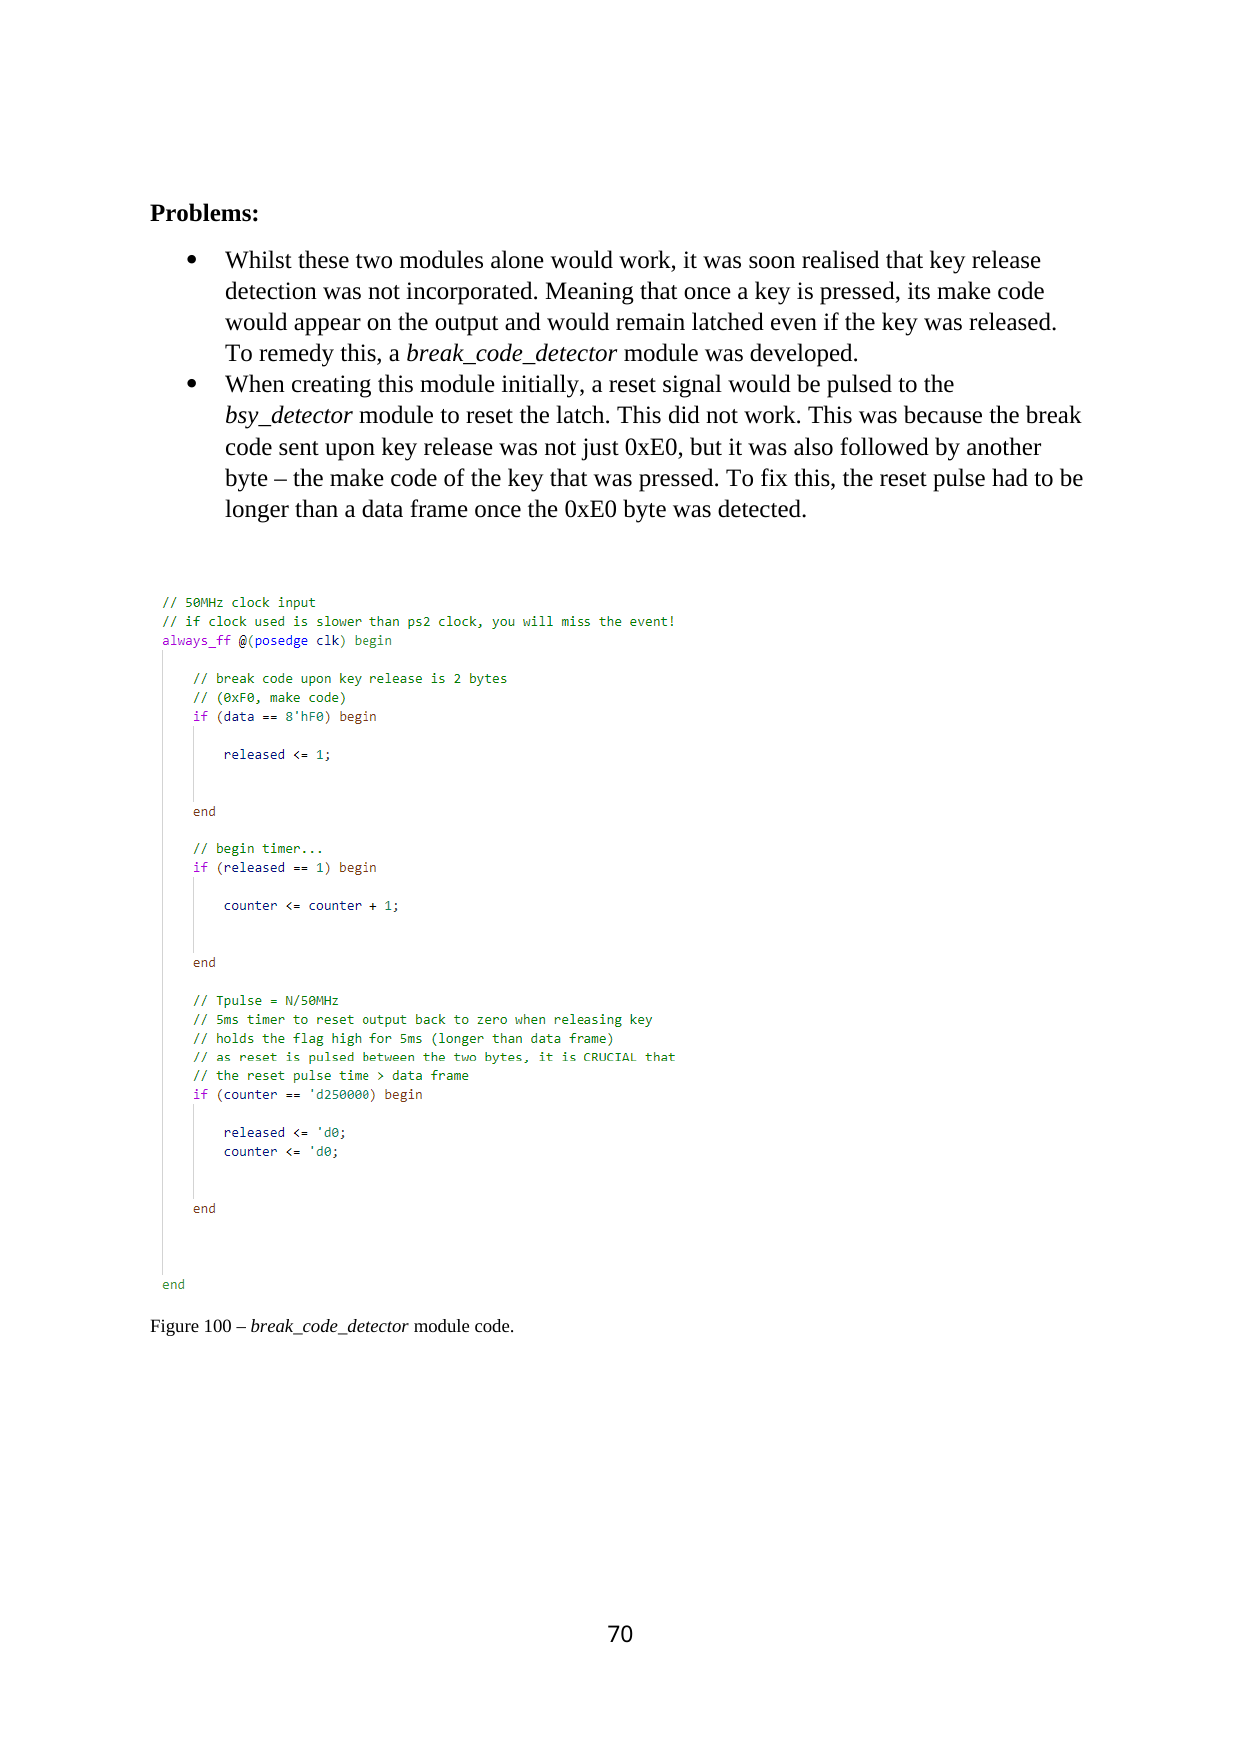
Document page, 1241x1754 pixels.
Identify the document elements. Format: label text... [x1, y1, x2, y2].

list Whilst these two modules alone would work, it was soon realised that key release detection was not incorporated. Meaning that once a key is pressed, its make code would appear on the output and would remain latched even if the key was released. To remedy this, a break_code_detector module was developed. [187, 245, 1090, 367]
text Problems: [150, 198, 1090, 226]
list When creating this module initially, a reset signal would be pulsed to the bsy_detector module to reset the latch. This did not work. This was because the break code sent upon key release was not just 0xE0, but it was also followed by another byte – the make code of the key that was pressed. To fix this, the reset pulse had to be longer than a data frame once the 0xE0 byte was detected. [187, 369, 1090, 522]
text Figure 100 – break_code_detector module code. [150, 1315, 1090, 1337]
picture [150, 589, 801, 1297]
